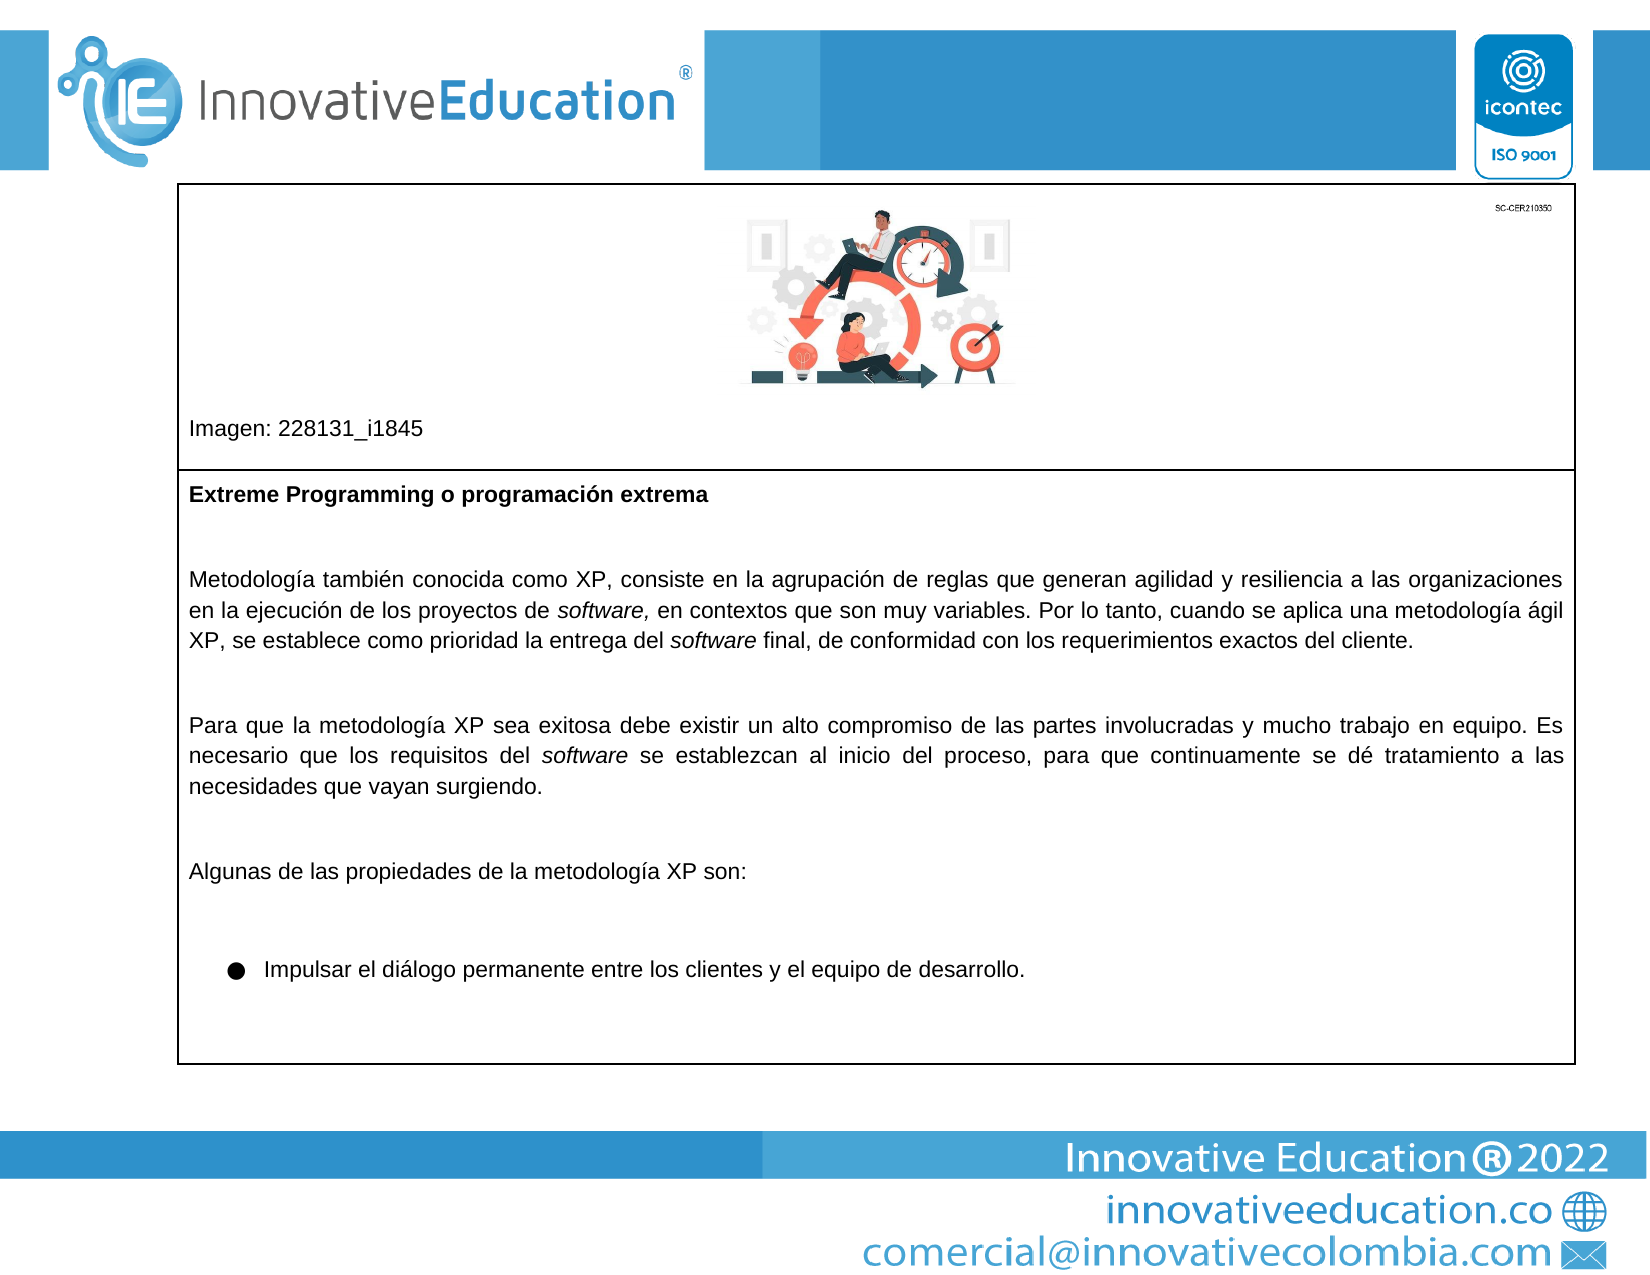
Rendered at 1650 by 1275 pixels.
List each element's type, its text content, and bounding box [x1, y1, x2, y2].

picture [1471, 32, 1576, 183]
picture [0, 1129, 1647, 1275]
picture [0, 17, 1456, 184]
picture [717, 195, 1037, 395]
picture [1593, 17, 1650, 184]
table_cell Imagen: 228131_i1845 [179, 185, 1574, 468]
